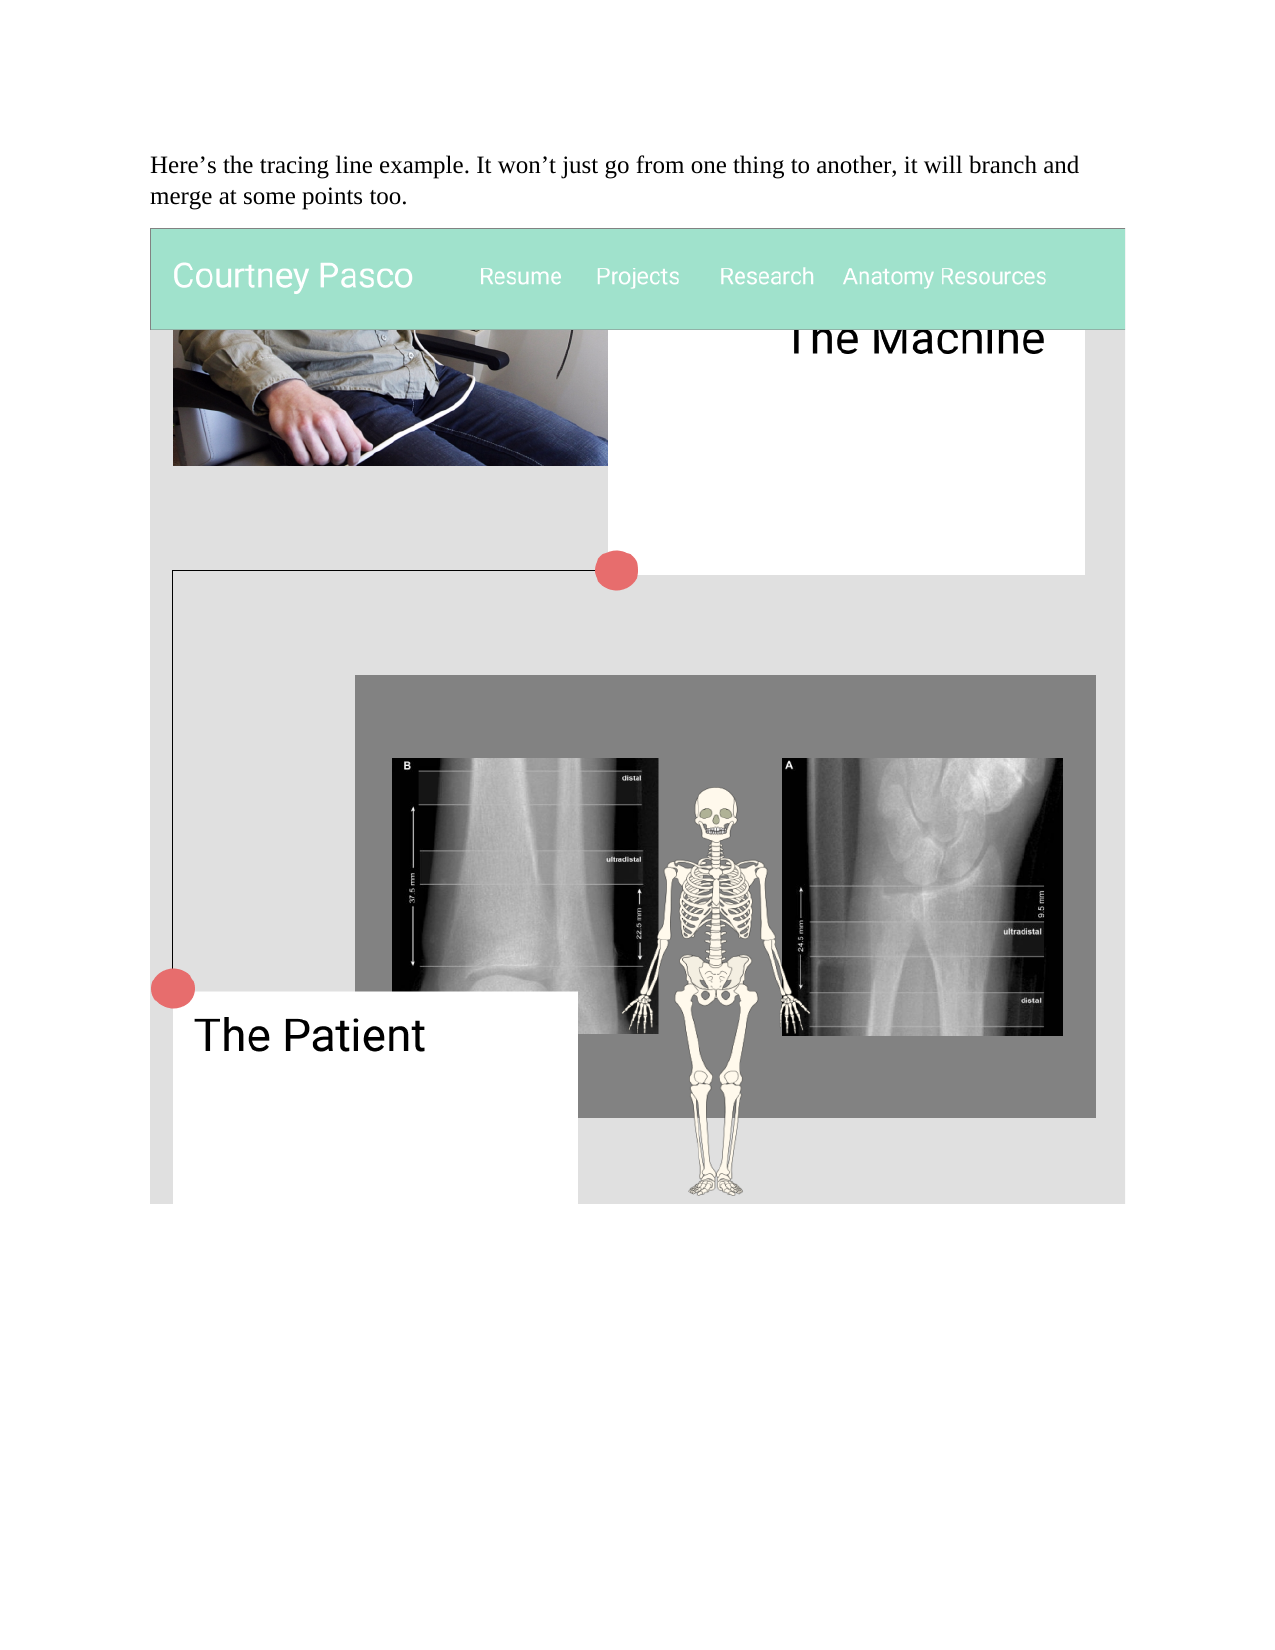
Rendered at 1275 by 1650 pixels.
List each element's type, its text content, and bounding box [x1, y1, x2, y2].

picture [150, 228, 1125, 1204]
text Here’s the tracing line example. It won’t just go from one thing to another, it will branch and merge at some points too. [150, 150, 1125, 210]
